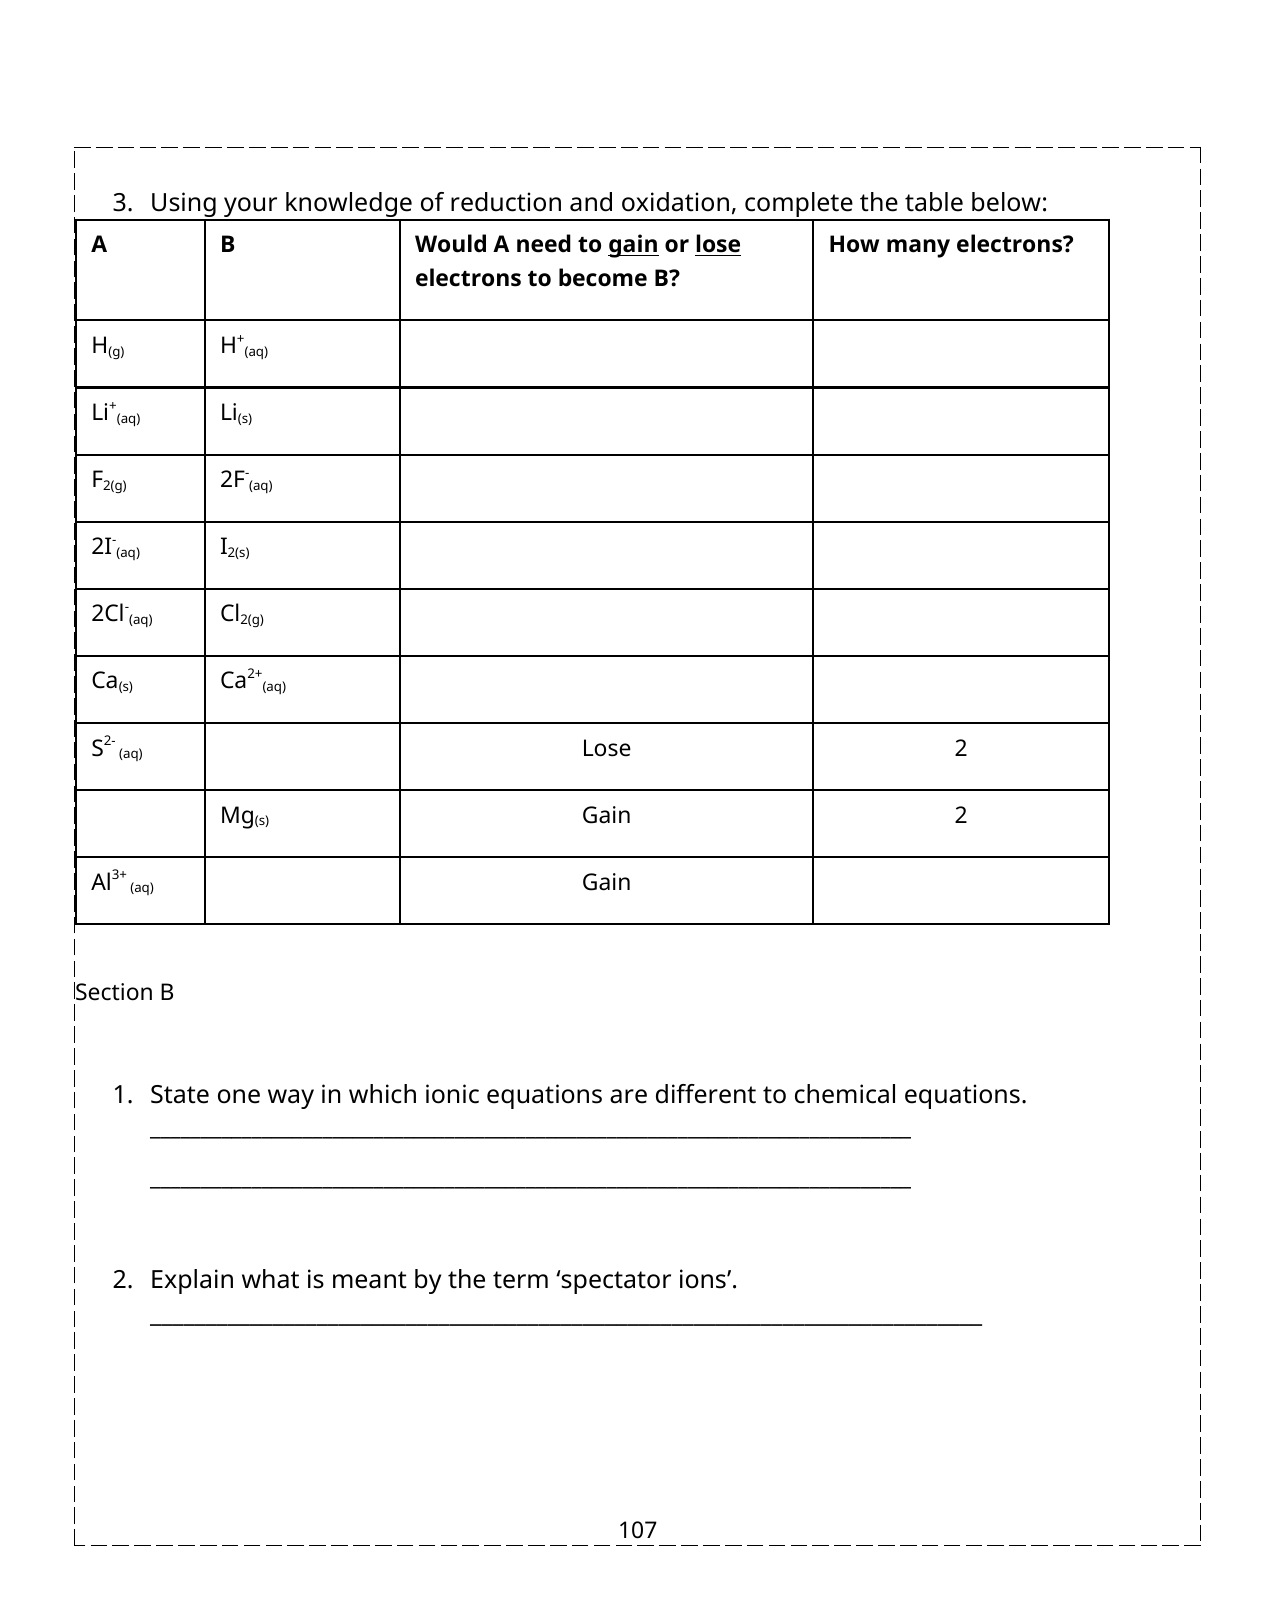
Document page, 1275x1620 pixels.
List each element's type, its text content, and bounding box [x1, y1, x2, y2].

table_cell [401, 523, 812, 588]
list State one way in which ionic equations are different to chemical equations. [112, 1076, 1200, 1111]
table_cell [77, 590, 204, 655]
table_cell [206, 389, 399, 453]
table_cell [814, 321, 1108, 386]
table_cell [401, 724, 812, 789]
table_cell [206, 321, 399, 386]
list ___________________________________________________________________________ [150, 1296, 1200, 1330]
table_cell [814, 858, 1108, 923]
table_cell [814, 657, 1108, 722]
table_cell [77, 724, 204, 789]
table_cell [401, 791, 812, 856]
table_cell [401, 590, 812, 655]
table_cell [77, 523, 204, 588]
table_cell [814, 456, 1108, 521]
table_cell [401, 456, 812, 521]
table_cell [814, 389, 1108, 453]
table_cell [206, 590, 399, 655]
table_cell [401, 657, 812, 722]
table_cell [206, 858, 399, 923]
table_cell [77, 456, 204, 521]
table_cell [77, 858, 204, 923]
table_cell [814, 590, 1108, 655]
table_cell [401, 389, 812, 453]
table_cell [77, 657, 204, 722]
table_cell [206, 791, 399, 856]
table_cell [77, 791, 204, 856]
text Section B [75, 976, 1200, 1007]
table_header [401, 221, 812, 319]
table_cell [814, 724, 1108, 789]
text ___________________________________________________________________________ [75, 1161, 1200, 1192]
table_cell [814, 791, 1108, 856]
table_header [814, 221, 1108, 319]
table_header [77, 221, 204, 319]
list Explain what is meant by the term ‘spectator ions’. [112, 1262, 1200, 1296]
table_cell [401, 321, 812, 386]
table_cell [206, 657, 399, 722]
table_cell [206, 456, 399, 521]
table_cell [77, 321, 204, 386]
text ___________________________________________________________________________ [75, 1111, 1200, 1142]
list Using your knowledge of reduction and oxidation, complete the table below: [112, 184, 1200, 218]
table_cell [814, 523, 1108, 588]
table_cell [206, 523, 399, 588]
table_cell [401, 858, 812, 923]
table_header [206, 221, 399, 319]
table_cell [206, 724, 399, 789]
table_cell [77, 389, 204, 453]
